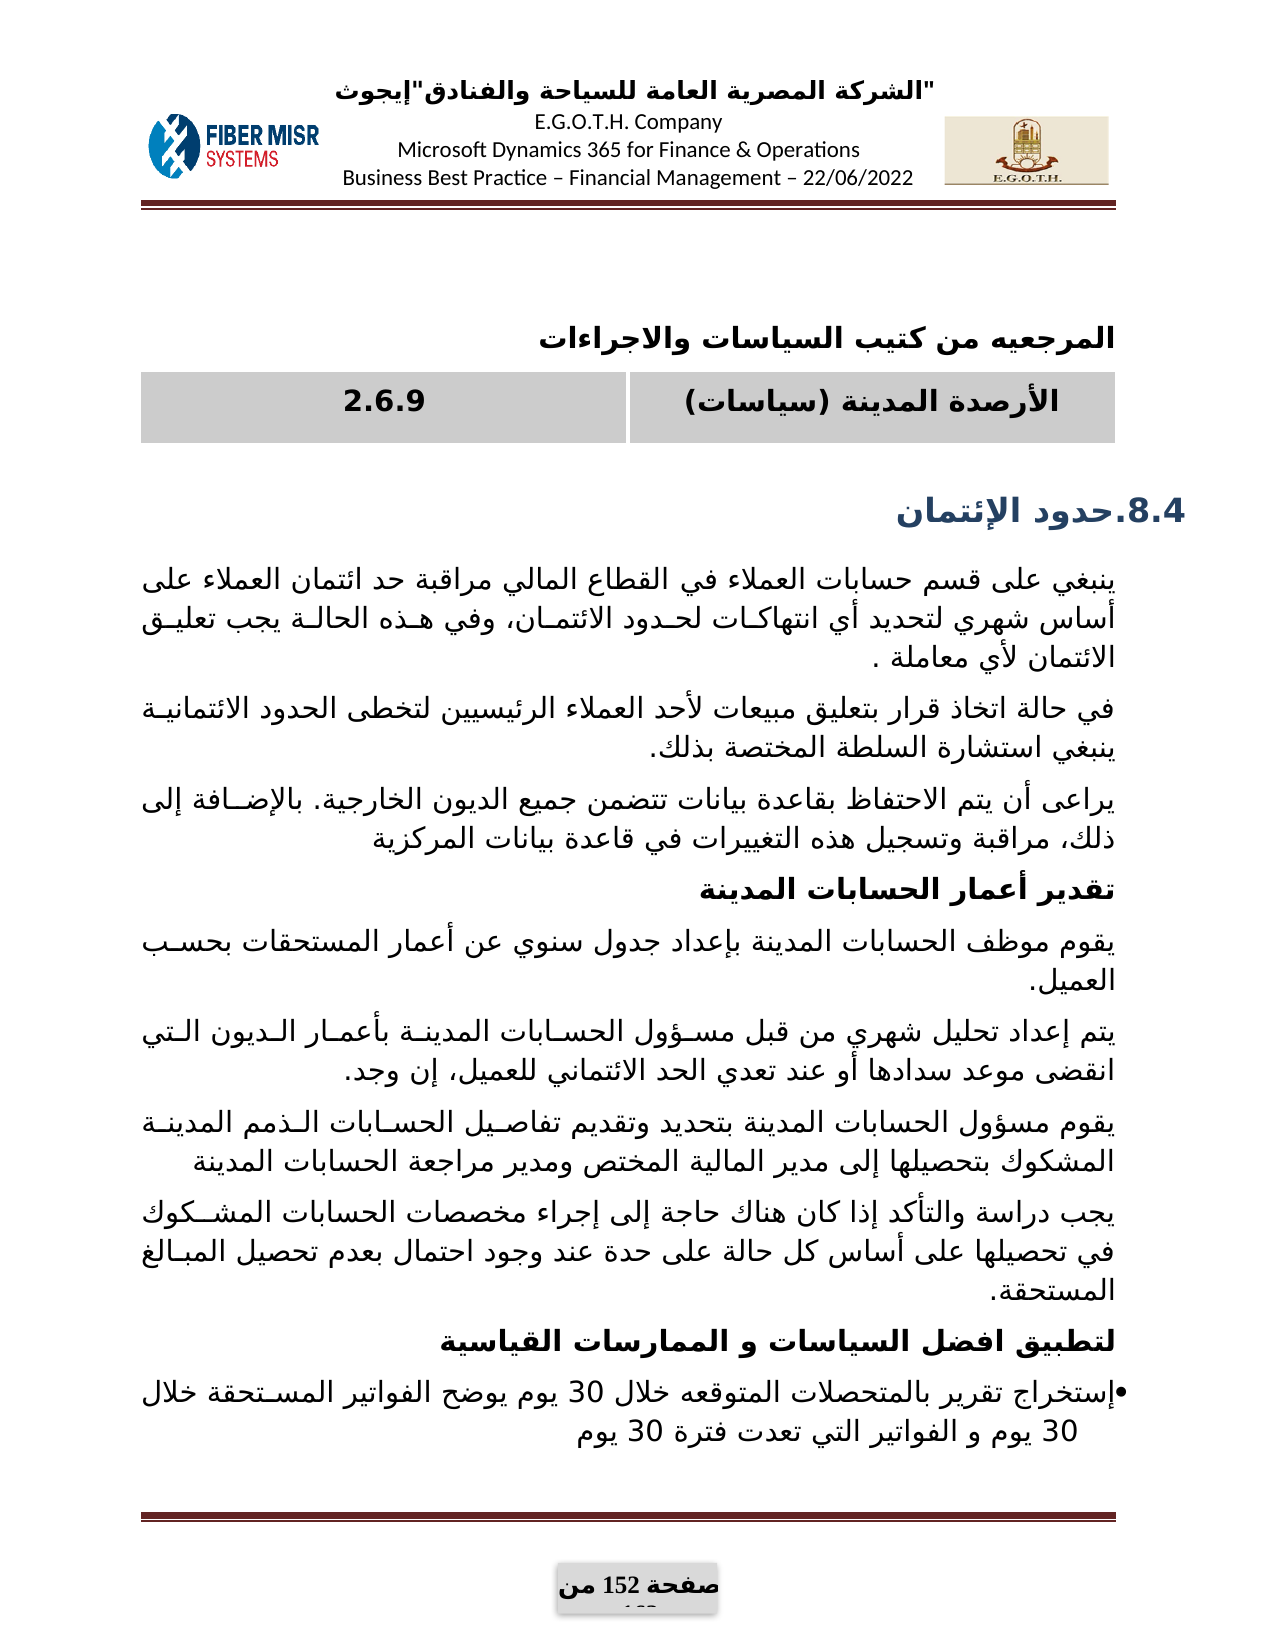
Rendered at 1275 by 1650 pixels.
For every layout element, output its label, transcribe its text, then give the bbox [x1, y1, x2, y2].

text في حالة اتخاذ قرار بتعليق مبيعات لأحد العملاء الرئيسيين لتخطى الحدود الائتمانية ينبغي استشارة السلطة المختصة بذلك. [141, 692, 1116, 765]
text يقوم مسؤول الحسابات المدينة بتحديد وتقديم تفاصيل الحسابات الذمم المدينة المشكوك بتحصيلها إلى مدير المالية المختص ومدير مراجعة الحسابات المدينة [141, 1105, 1116, 1178]
text ينبغي على قسم حسابات العملاء في القطاع المالي مراقبة حد ائتمان العملاء على أساس شهري لتحديد أي انتهاكات لحدود الائتمان، وفي هذه الحالة يجب تعليق الائتمان لأي معاملة . [141, 562, 1116, 674]
table_header 2.6.9 [141, 372, 626, 443]
text يقوم موظف الحسابات المدينة بإعداد جدول سنوي عن أعمار المستحقات بحسب العميل. [141, 924, 1116, 997]
text يجب دراسة والتأكد إذا كان هناك حاجة إلى إجراء مخصصات الحسابات المشكوك في تحصيلها على أساس كل حالة على حدة عند وجود احتمال بعدم تحصيل المبالغ المستحقة. [141, 1195, 1116, 1307]
table_header الأرصدة المدينة (سياسات) [630, 372, 1115, 443]
text يتم إعداد تحليل شهري من قبل مسؤول الحسابات المدينة بأعمار الديون التي انقضى موعد سدادها أو عند تعدي الحد الائتماني للعميل، إن وجد. [141, 1014, 1116, 1087]
list إستخراج تقرير بالمتحصلات المتوقعه خلال 30 يوم يوضح الفواتير المستحقة خلال 30 يوم و الفواتير التي تعدت فترة 30 يوم [141, 1376, 1116, 1449]
picture [143, 104, 325, 186]
text لتطبيق افضل السياسات و الممارسات القياسية [141, 1325, 1116, 1359]
text يراعى أن يتم الاحتفاظ بقاعدة بيانات تتضمن جميع الديون الخارجية. بالإضافة إلى ذلك، مراقبة وتسجيل هذه التغييرات في قاعدة بيانات المركزية [141, 782, 1116, 855]
list حدود الإئتمان [141, 492, 1114, 531]
text تقدير أعمار الحسابات المدينة [141, 873, 1116, 907]
picture [944, 116, 1109, 185]
text المرجعيه من كتيب السياسات والاجراءات [141, 321, 1116, 355]
